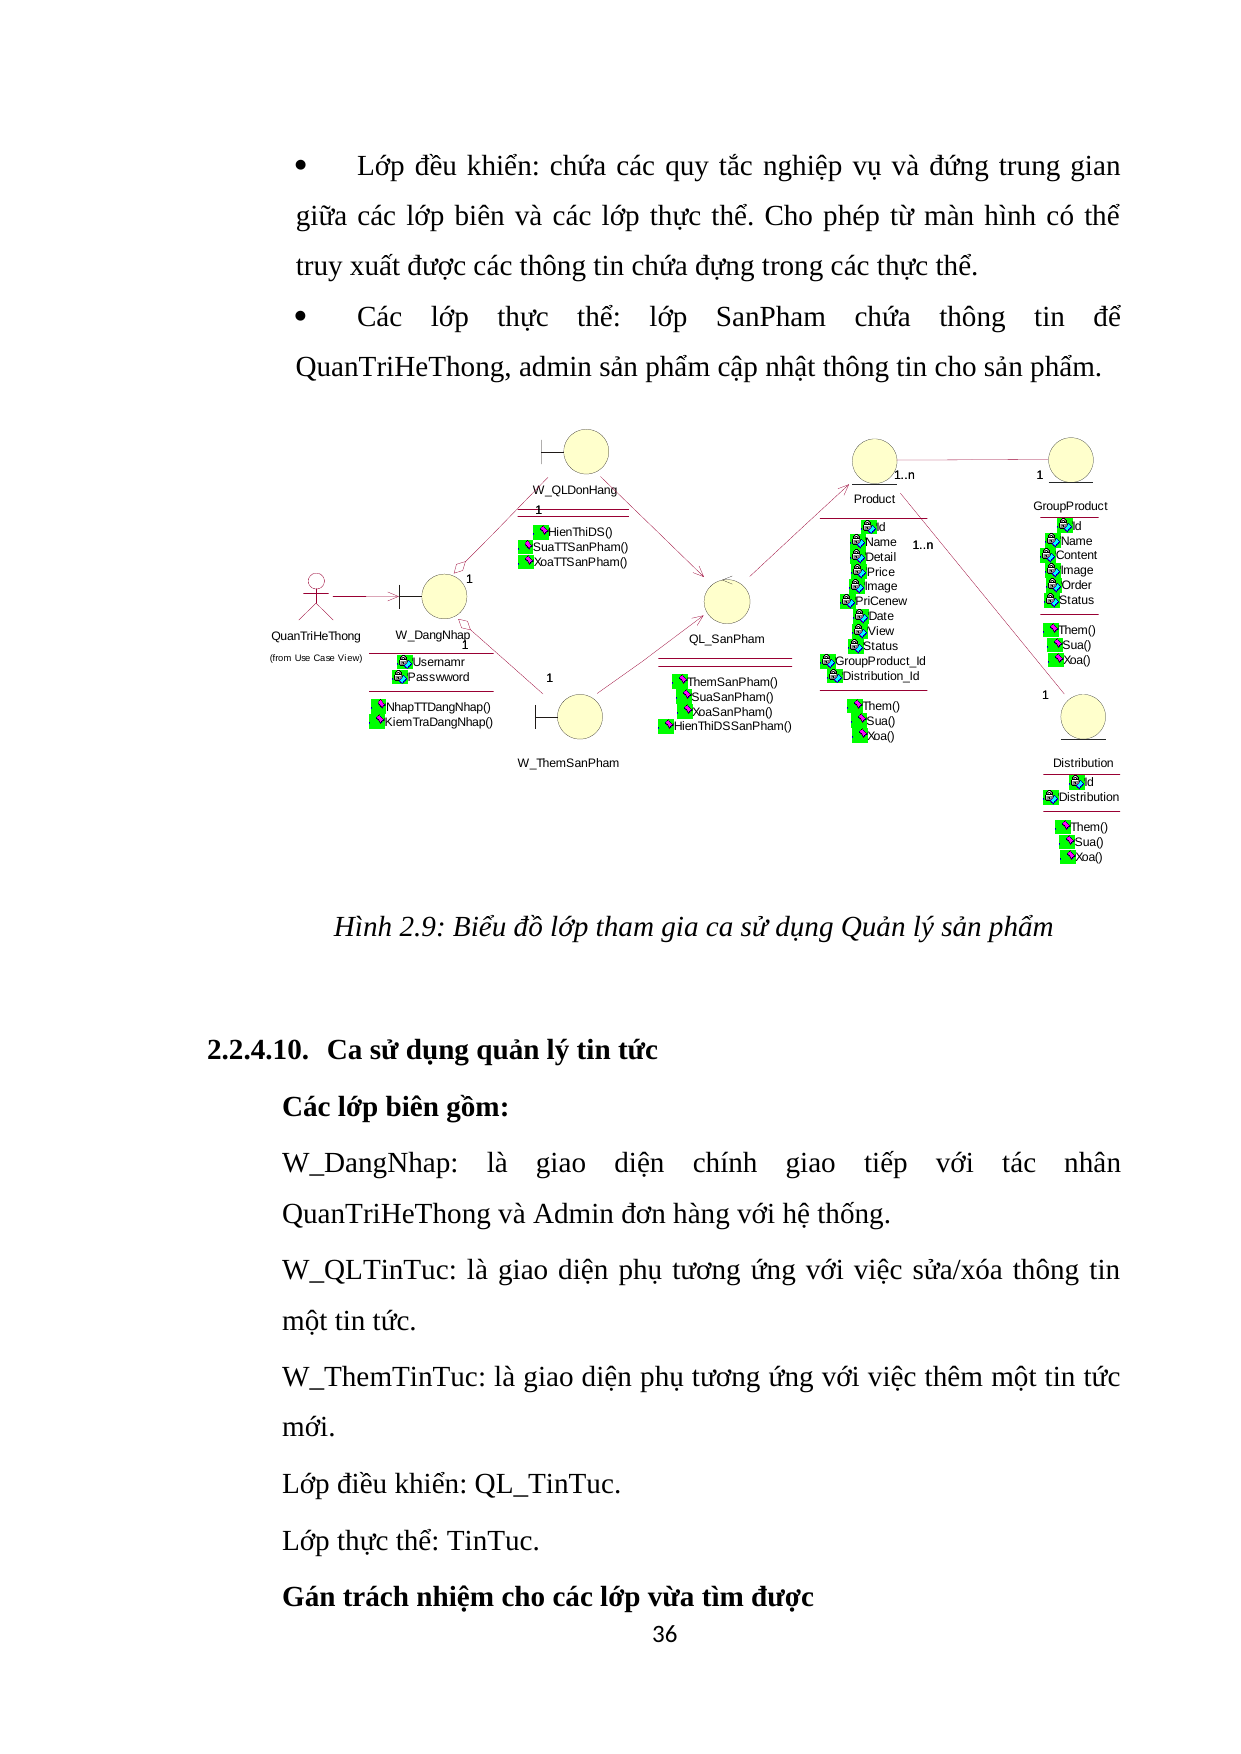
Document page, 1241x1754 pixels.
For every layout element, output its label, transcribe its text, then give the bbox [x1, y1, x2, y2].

text Lớp điều khiển: QL_TinTuc. [282, 1466, 1122, 1499]
text Các lớp biên gồm: [282, 1089, 1122, 1122]
text W_QLTinTuc: là giao diện phụ tương ứng với việc sửa/xóa thông tin một tin tức. [282, 1252, 1122, 1336]
text Gán trách nhiệm cho các lớp vừa tìm được [282, 1579, 1122, 1613]
text W_DangNhap: là giao diện chính giao tiếp với tác nhân QuanTriHeThong và Admin đơn hàng với hệ thống. [282, 1145, 1122, 1229]
list Ca sử dụng quản lý tin tức [207, 1032, 1122, 1066]
list Các lớp thực thể: lớp SanPham chứa thông tin để QuanTriHeThong, admin sản phẩm cập nhật thông tin cho sản phẩm. [295, 299, 1122, 383]
text W_ThemTinTuc: là giao diện phụ tương ứng với việc thêm một tin tức mới. [282, 1359, 1122, 1443]
text Hình 2.9: Biểu đồ lớp tham gia ca sử dụng Quản lý sản phẩm [266, 909, 1122, 943]
list Lớp đều khiển: chứa các quy tắc nghiệp vụ và đứng trung gian giữa các lớp biên và các lớp thực thể. Cho phép từ màn hình có thể truy xuất được các thông tin chứa đựng trong các thực thể. [296, 148, 1122, 282]
text Lớp thực thể: TinTuc. [282, 1523, 1122, 1556]
